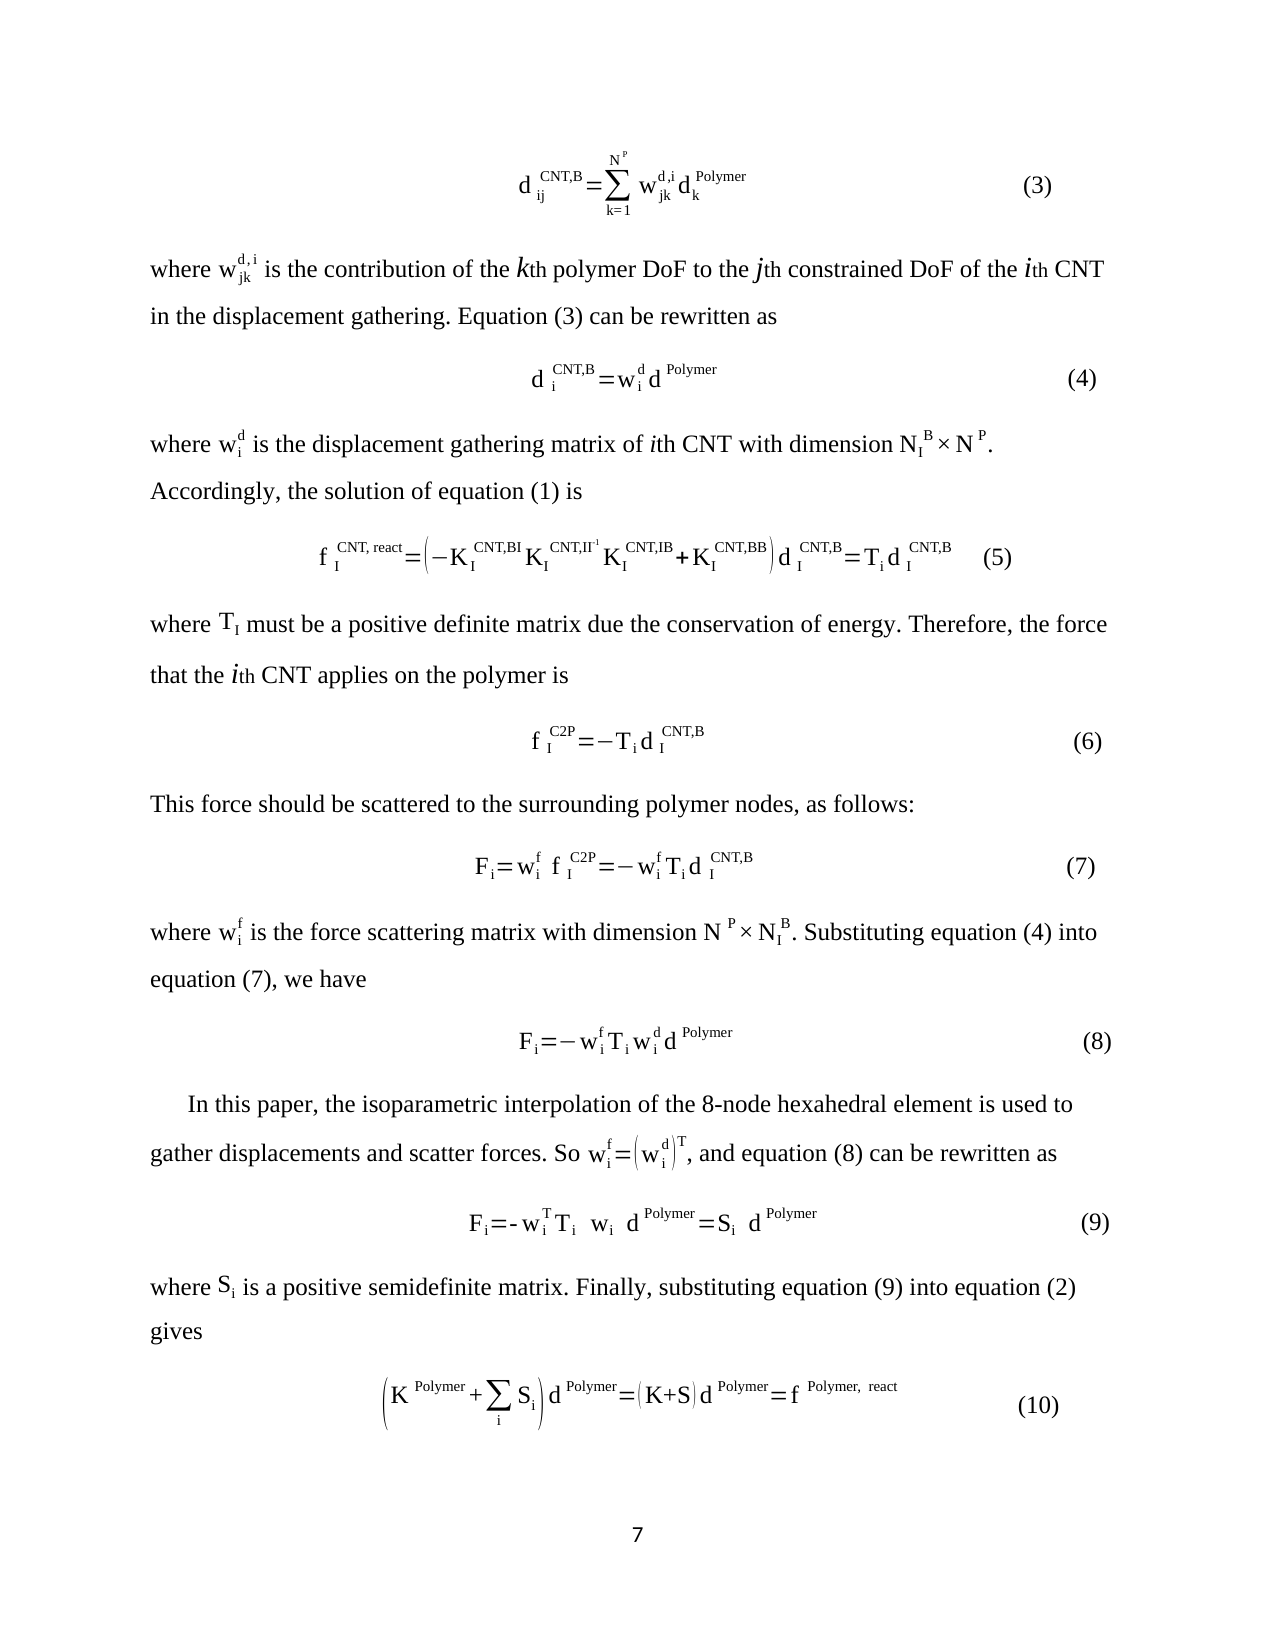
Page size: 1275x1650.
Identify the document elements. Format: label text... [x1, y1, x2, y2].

text (9) [150, 1204, 1125, 1239]
text where is a positive semidefinite matrix. Finally, substituting equation (9) into equation (2) gives [150, 1270, 1125, 1345]
text (7) [150, 848, 1125, 883]
text where is the contribution of the kth polymer DoF to the jth constrained DoF of the ith CNT in the displacement gathering. Equation (3) can be rewritten as [150, 251, 1125, 329]
text This force should be scattered to the surrounding polymer nodes, as follows: [150, 789, 1125, 817]
text (3) [150, 150, 1125, 219]
text (5) [150, 536, 1125, 577]
text (6) [150, 723, 1125, 758]
text (8) [150, 1023, 1125, 1058]
text (10) [150, 1376, 1125, 1432]
text where is the displacement gathering matrix of ith CNT with dimension . Accordingly, the solution of equation (1) is [150, 426, 1125, 504]
text In this paper, the isoparametric interpolation of the 8-node hexahedral element is used to gather displacements and scatter forces. So , and equation (8) can be rewritten as [150, 1089, 1125, 1173]
text (4) [150, 361, 1125, 395]
text where is the force scattering matrix with dimension . Substituting equation (4) into equation (7), we have [150, 914, 1125, 992]
text where must be a positive definite matrix due the conservation of energy. Therefore, the force that the ith CNT applies on the polymer is [150, 608, 1125, 689]
